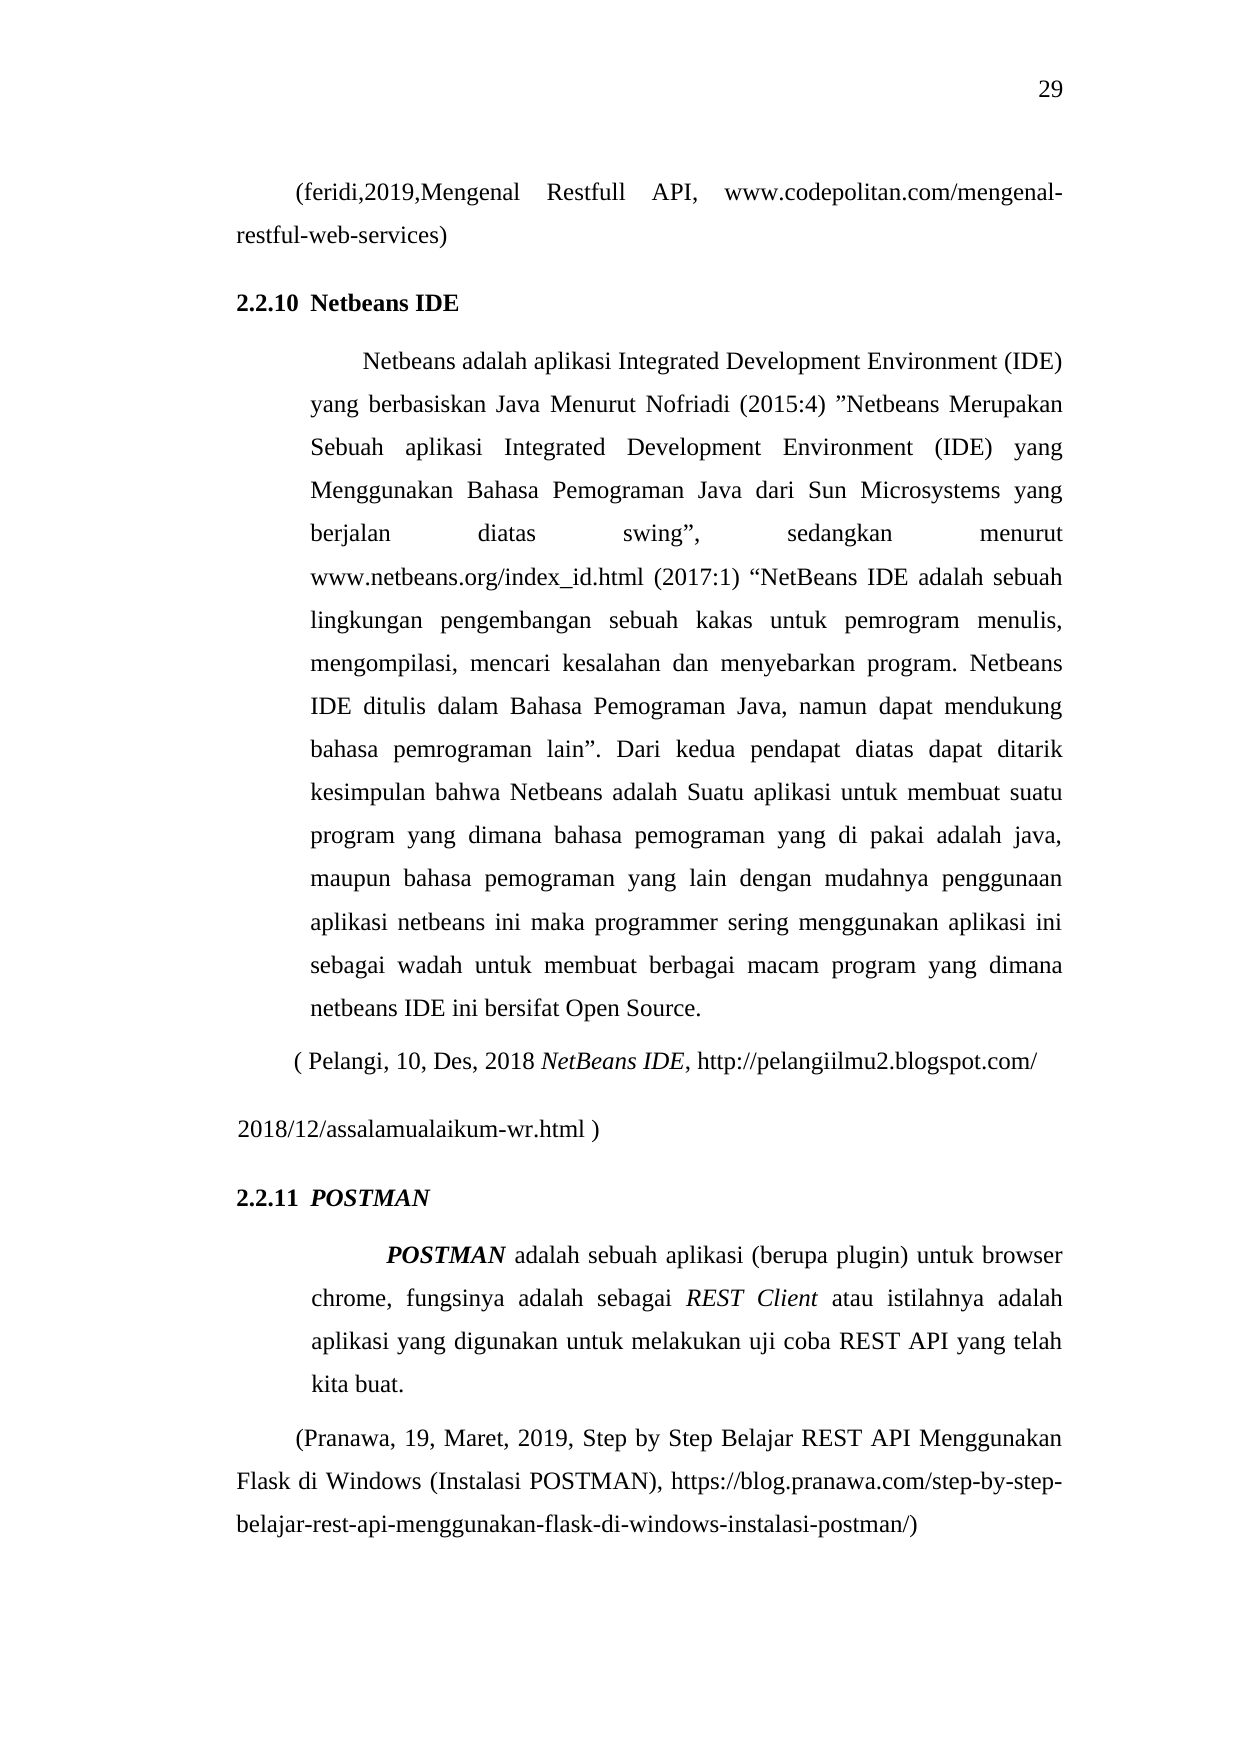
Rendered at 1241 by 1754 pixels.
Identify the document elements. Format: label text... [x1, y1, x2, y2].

text 2018/12/assalamualaikum-wr.html ) [237, 1114, 1063, 1143]
text Netbeans adalah aplikasi Integrated Development Environment (IDE) yang berbasiskan Java Menurut Nofriadi (2015:4) ”Netbeans Merupakan Sebuah aplikasi Integrated Development Environment (IDE) yang Menggunakan Bahasa Pemograman Java dari Sun Microsystems yang berjalan diatas swing”, sedangkan menurut www.netbeans.org/index_id.html (2017:1) “NetBeans IDE adalah sebuah lingkungan pengembangan sebuah kakas untuk pemrogram menulis, mengompilasi, mencari kesalahan dan menyebarkan program. Netbeans IDE ditulis dalam Bahasa Pemograman Java, namun dapat mendukung bahasa pemrograman lain”. Dari kedua pendapat diatas dapat ditarik kesimpulan bahwa Netbeans adalah Suatu aplikasi untuk membuat suatu program yang dimana bahasa pemograman yang di pakai adalah java, maupun bahasa pemograman yang lain dengan mudahnya penggunaan aplikasi netbeans ini maka programmer sering menggunakan aplikasi ini sebagai wadah untuk membuat berbagai macam program yang dimana netbeans IDE ini bersifat Open Source. [310, 346, 1063, 1022]
subtitle Netbeans IDE [236, 288, 1063, 317]
text ( Pelangi, 10, Des, 2018 NetBeans IDE, http://pelangiilmu2.blogspot.com/ [237, 1046, 1063, 1075]
text (feridi,2019,Mengenal Restfull API, www.codepolitan.com/mengenal-restful-web-services) [236, 177, 1063, 249]
text (Pranawa, 19, Maret, 2019, Step by Step Belajar REST API Menggunakan Flask di Windows (Instalasi POSTMAN), https://blog.pranawa.com/step-by-step-belajar-rest-api-menggunakan-flask-di-windows-instalasi-postman/) [236, 1423, 1063, 1538]
text POSTMAN adalah sebuah aplikasi (berupa plugin) untuk browser chrome, fungsinya adalah sebagai REST Client atau istilahnya adalah aplikasi yang digunakan untuk melakukan uji coba REST API yang telah kita buat. [311, 1355, 1063, 1398]
subtitle POSTMAN [236, 1183, 1063, 1211]
text POSTMAN adalah sebuah aplikasi (berupa plugin) untuk browser chrome, fungsinya adalah sebagai REST Client atau istilahnya adalah aplikasi yang digunakan untuk melakukan uji coba REST API yang telah kita buat. [311, 1240, 1063, 1326]
